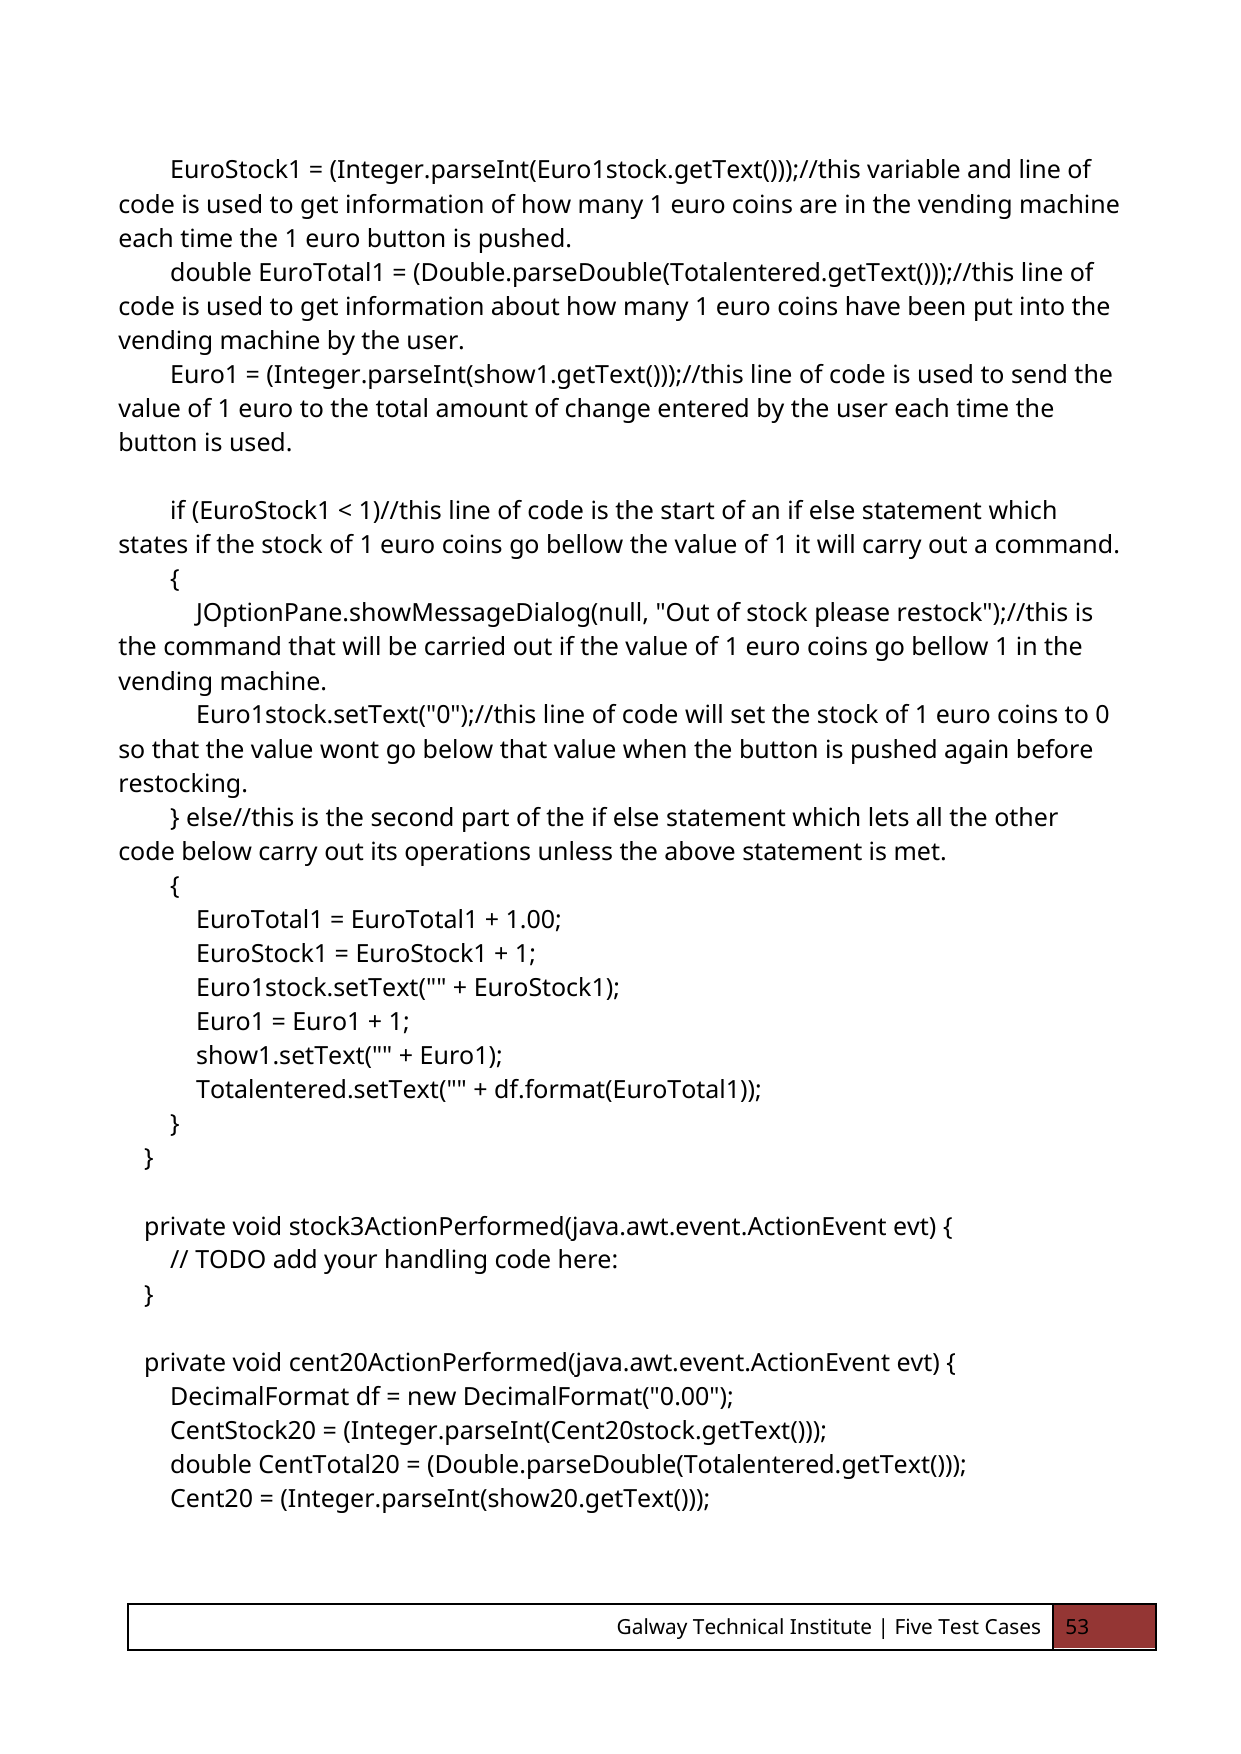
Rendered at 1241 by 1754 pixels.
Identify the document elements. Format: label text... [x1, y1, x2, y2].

text if (EuroStock1 < 1)//this line of code is the start of an if else statement which states if the stock of 1 euro coins go bellow the value of 1 it will carry out a command. [118, 493, 1122, 561]
text } else//this is the second part of the if else statement which lets all the other code below carry out its operations unless the above statement is met. [118, 799, 1122, 867]
text double EuroTotal1 = (Double.parseDouble(Totalentered.getText()));//this line of code is used to get information about how many 1 euro coins have been put into the vending machine by the user. [118, 254, 1122, 357]
text } [118, 1106, 1122, 1140]
text private void stock3ActionPerformed(java.awt.event.ActionEvent evt) { [118, 1208, 1122, 1242]
text CentStock20 = (Integer.parseInt(Cent20stock.getText())); [118, 1412, 1122, 1447]
text Euro1 = Euro1 + 1; [118, 1004, 1122, 1038]
text } [118, 1276, 1122, 1310]
text // TODO add your handling code here: [118, 1242, 1122, 1276]
text JOptionPane.showMessageDialog(null, "Out of stock please restock");//this is the command that will be carried out if the value of 1 euro coins go bellow 1 in the vending machine. [118, 595, 1122, 697]
text EuroStock1 = EuroStock1 + 1; [118, 936, 1122, 970]
text Euro1stock.setText("" + EuroStock1); [118, 970, 1122, 1004]
text double CentTotal20 = (Double.parseDouble(Totalentered.getText())); [118, 1447, 1122, 1481]
text { [118, 561, 1122, 595]
text show1.setText("" + Euro1); [118, 1038, 1122, 1072]
text private void cent20ActionPerformed(java.awt.event.ActionEvent evt) { [118, 1344, 1122, 1378]
text Euro1stock.setText("0");//this line of code will set the stock of 1 euro coins to 0 so that the value wont go below that value when the button is pushed again before restocking. [118, 697, 1122, 799]
text { [118, 867, 1122, 902]
text DecimalFormat df = new DecimalFormat("0.00"); [118, 1378, 1122, 1412]
text Euro1 = (Integer.parseInt(show1.getText()));//this line of code is used to send the value of 1 euro to the total amount of change entered by the user each time the button is used. [118, 357, 1122, 459]
text EuroTotal1 = EuroTotal1 + 1.00; [118, 902, 1122, 936]
text } [118, 1140, 1122, 1174]
text Cent20 = (Integer.parseInt(show20.getText())); [118, 1481, 1122, 1515]
text EuroStock1 = (Integer.parseInt(Euro1stock.getText()));//this variable and line of code is used to get information of how many 1 euro coins are in the vending machine each time the 1 euro button is pushed. [118, 152, 1122, 254]
text Totalentered.setText("" + df.format(EuroTotal1)); [118, 1072, 1122, 1106]
